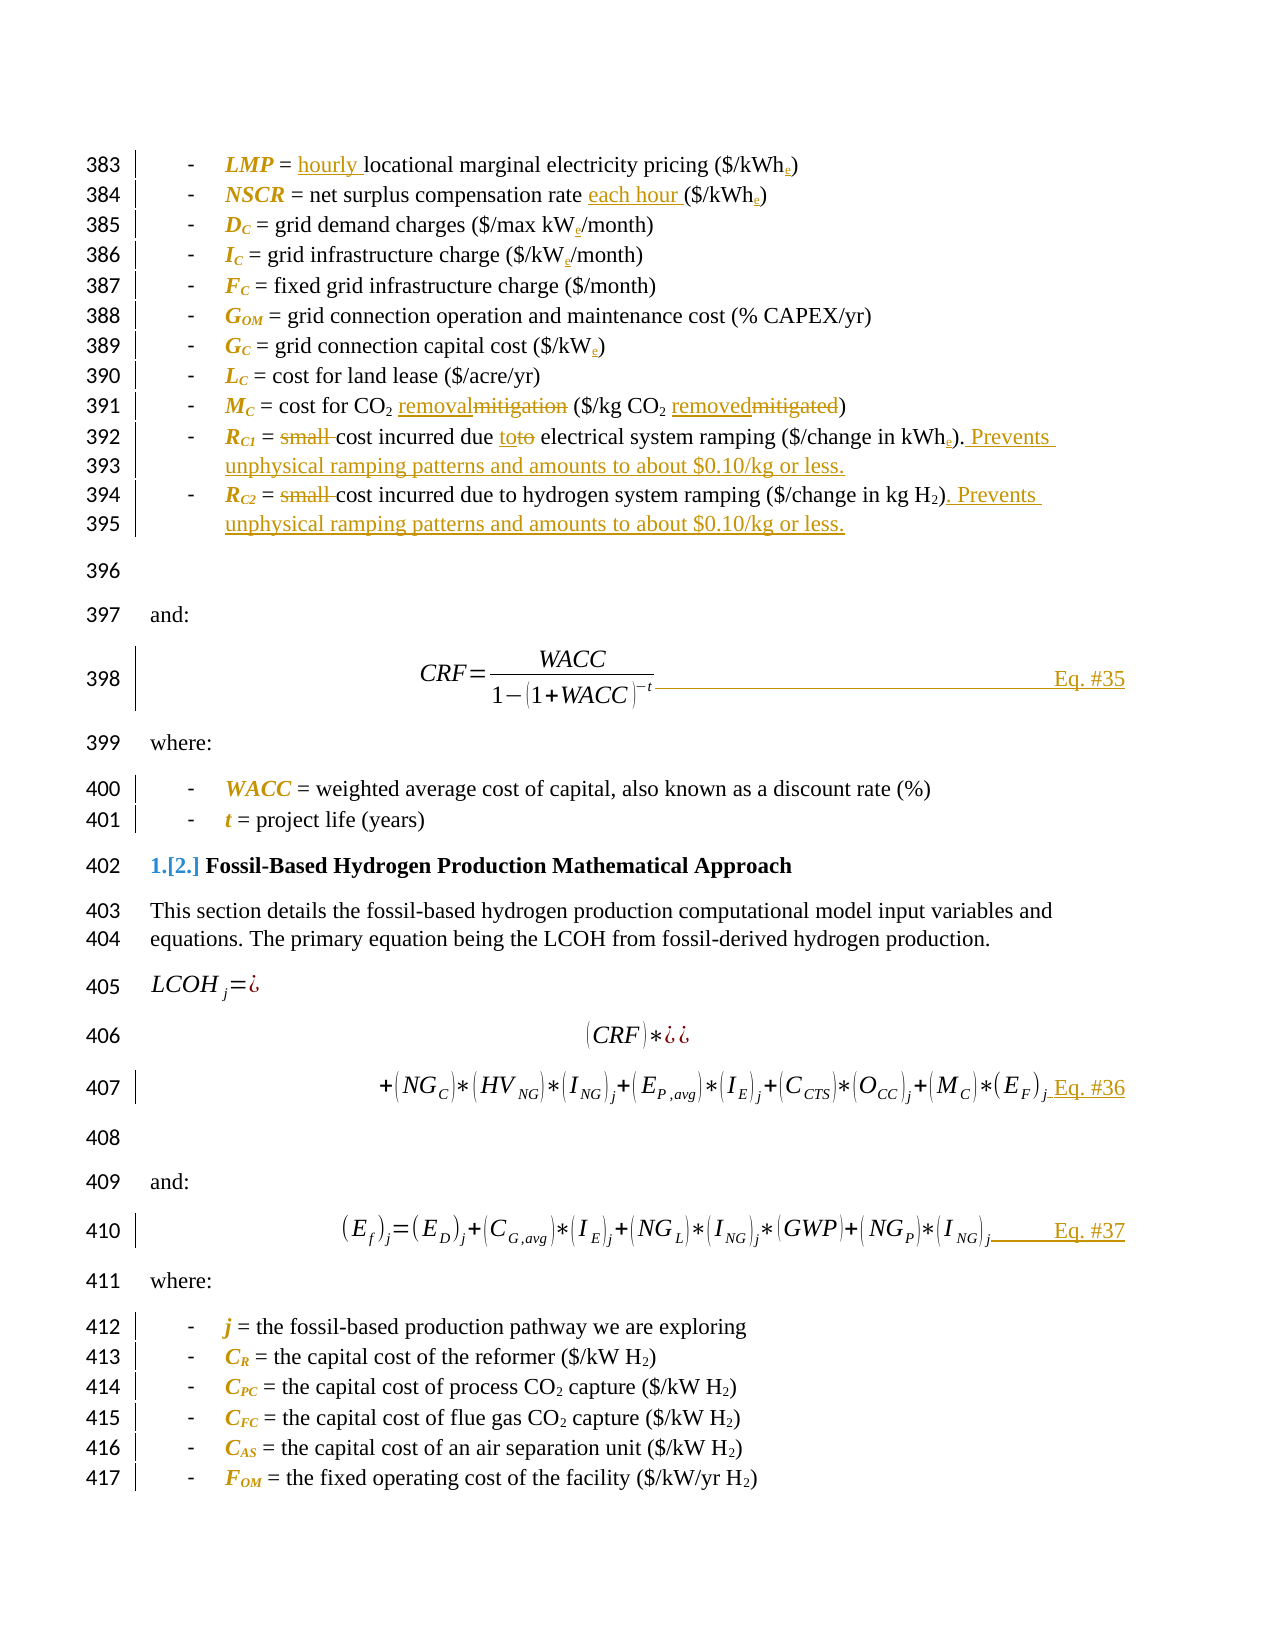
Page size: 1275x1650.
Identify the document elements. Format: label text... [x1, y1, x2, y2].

list MC = cost for CO2 ($/kg CO2 ) [187, 392, 1125, 420]
list FC = fixed grid infrastructure charge ($/month) [187, 271, 1125, 299]
list WACC = weighted average cost of capital, also known as a discount rate (%) [187, 774, 1125, 803]
text where: [150, 729, 1125, 756]
list RC2 = cost incurred due to hydrogen system ramping ($/change in kg H2) [187, 480, 1125, 537]
list CAS = the capital cost of an air separation unit ($/kW H2) [187, 1433, 1125, 1461]
list FOM = the fixed operating cost of the facility ($/kW/yr H2) [187, 1463, 1125, 1491]
text and: [150, 601, 1125, 627]
list IC = grid infrastructure charge ($/kW/month) [187, 241, 1125, 269]
list j = the fossil-based production pathway we are exploring [187, 1312, 1125, 1340]
list GC = grid connection capital cost ($/kW) [187, 331, 1125, 359]
list CR = the capital cost of the reformer ($/kW H2) [187, 1342, 1125, 1370]
list NSCR = net surplus compensation rate ($/kWh) [187, 180, 1125, 208]
text This section details the fossil-based hydrogen production computational model input variables and equations. The primary equation being the LCOH from fossil-derived hydrogen production. [150, 897, 1125, 952]
text and: [150, 1168, 1125, 1195]
subtitle Fossil-Based Hydrogen Production Mathematical Approach [150, 852, 1125, 878]
list LMP = locational marginal electricity pricing ($/kWh) [187, 150, 1125, 178]
list LC = cost for land lease ($/acre/yr) [187, 361, 1125, 389]
list RC1 = cost incurred due electrical system ramping ($/change in kWh). [187, 422, 1125, 478]
list CPC = the capital cost of process CO2 capture ($/kW H2) [187, 1372, 1125, 1400]
list GOM = grid connection operation and maintenance cost (% CAPEX/yr) [187, 301, 1125, 329]
list DC = grid demand charges ($/max kW/month) [187, 210, 1125, 238]
list CFC = the capital cost of flue gas CO2 capture ($/kW H2) [187, 1403, 1125, 1431]
text where: [150, 1267, 1125, 1293]
list t = project life (years) [187, 805, 1125, 833]
